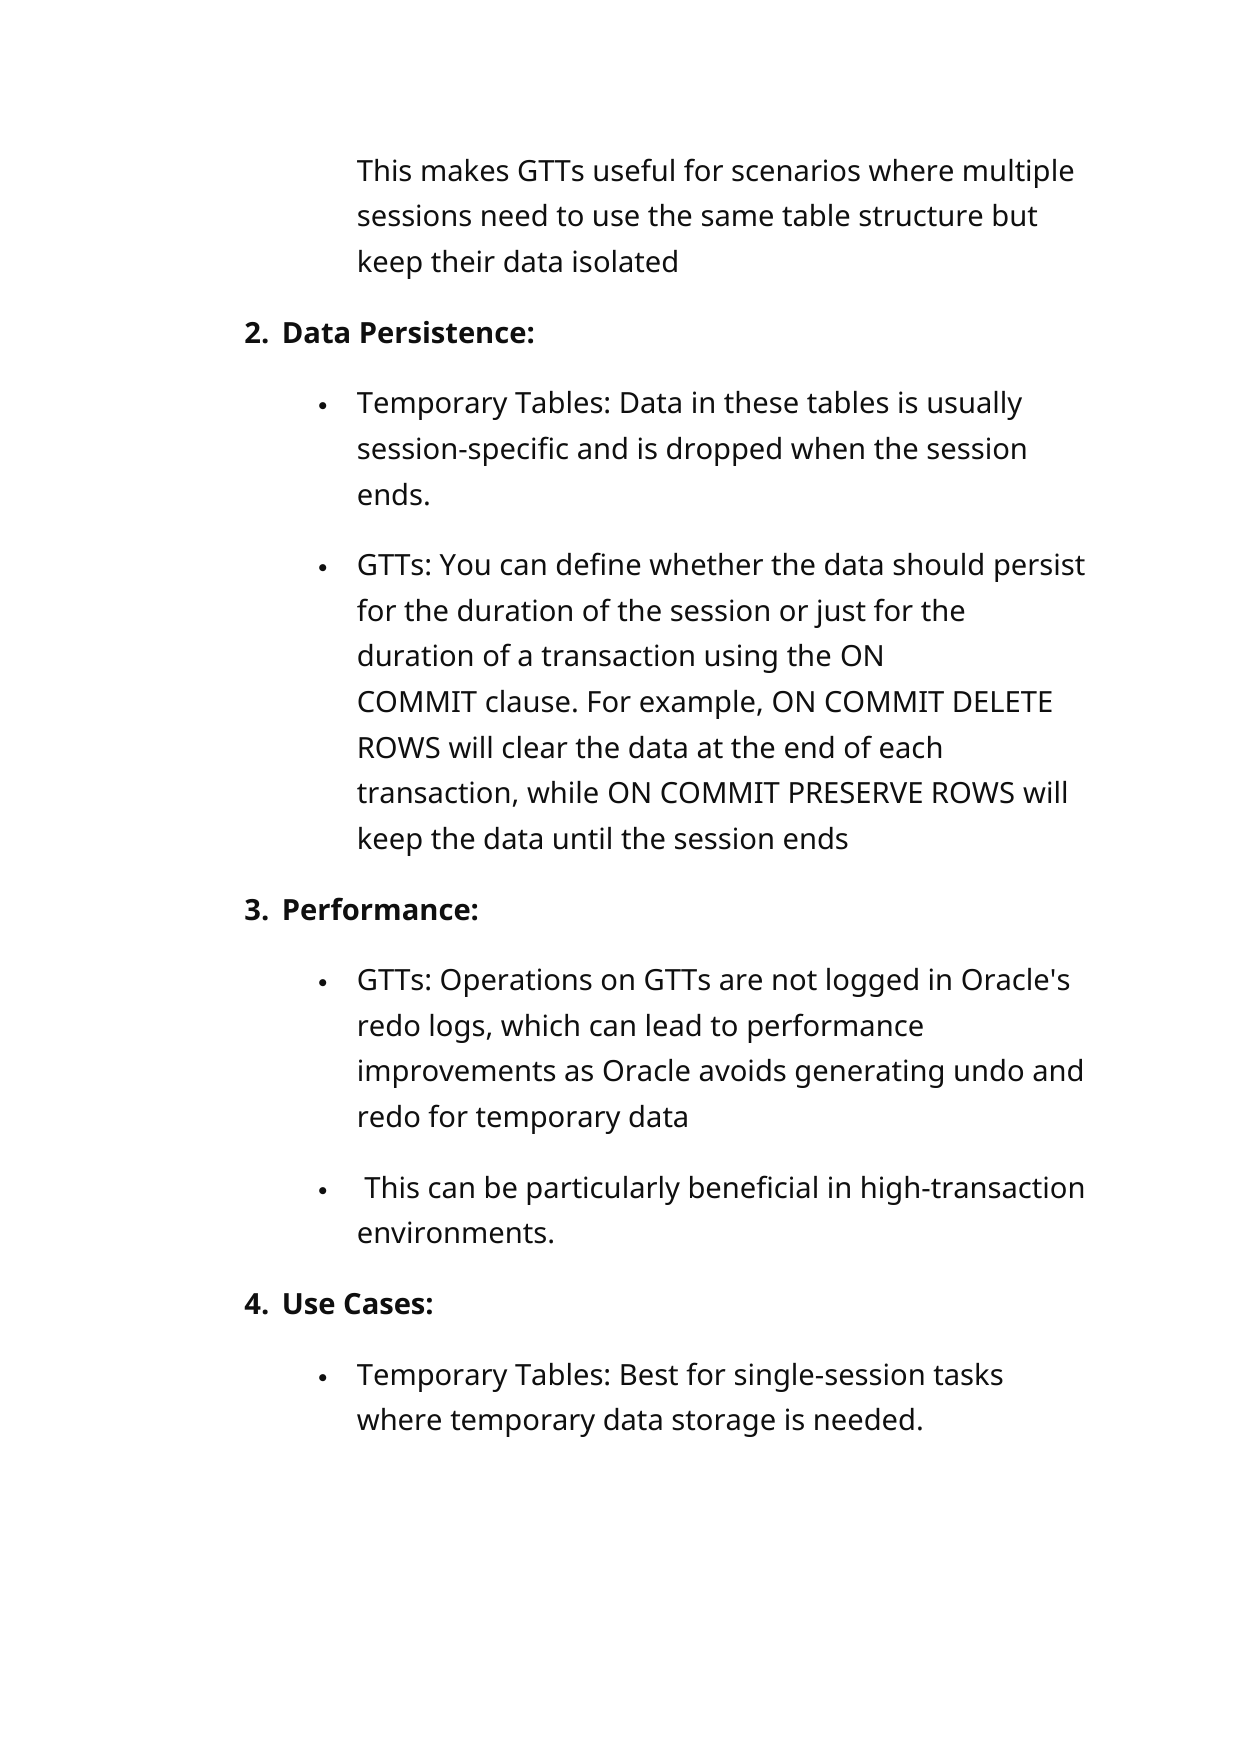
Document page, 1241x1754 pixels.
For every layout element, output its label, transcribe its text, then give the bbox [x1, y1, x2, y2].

list GTTs: Operations on GTTs are not logged in Oracle's redo logs, which can lead to performance improvements as Oracle avoids generating undo and redo for temporary data [319, 959, 1090, 1136]
list Performance: [244, 889, 1090, 928]
list Data Persistence: [244, 312, 1090, 352]
list Temporary Tables: Best for single-session tasks where temporary data storage is needed. [319, 1354, 1090, 1439]
list Temporary Tables: Data in these tables is usually session-specific and is dropped when the session ends. [319, 382, 1090, 513]
list Use Cases: [244, 1283, 1090, 1323]
list GTTs: You can define whether the data should persist for the duration of the session or just for the duration of a transaction using the ON COMMIT clause. For example, ON COMMIT DELETE ROWS will clear the data at the end of each transaction, while ON COMMIT PRESERVE ROWS will keep the data until the session ends [319, 544, 1090, 858]
list This can be particularly beneficial in high-transaction environments. [319, 1167, 1090, 1252]
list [319, 150, 1090, 281]
